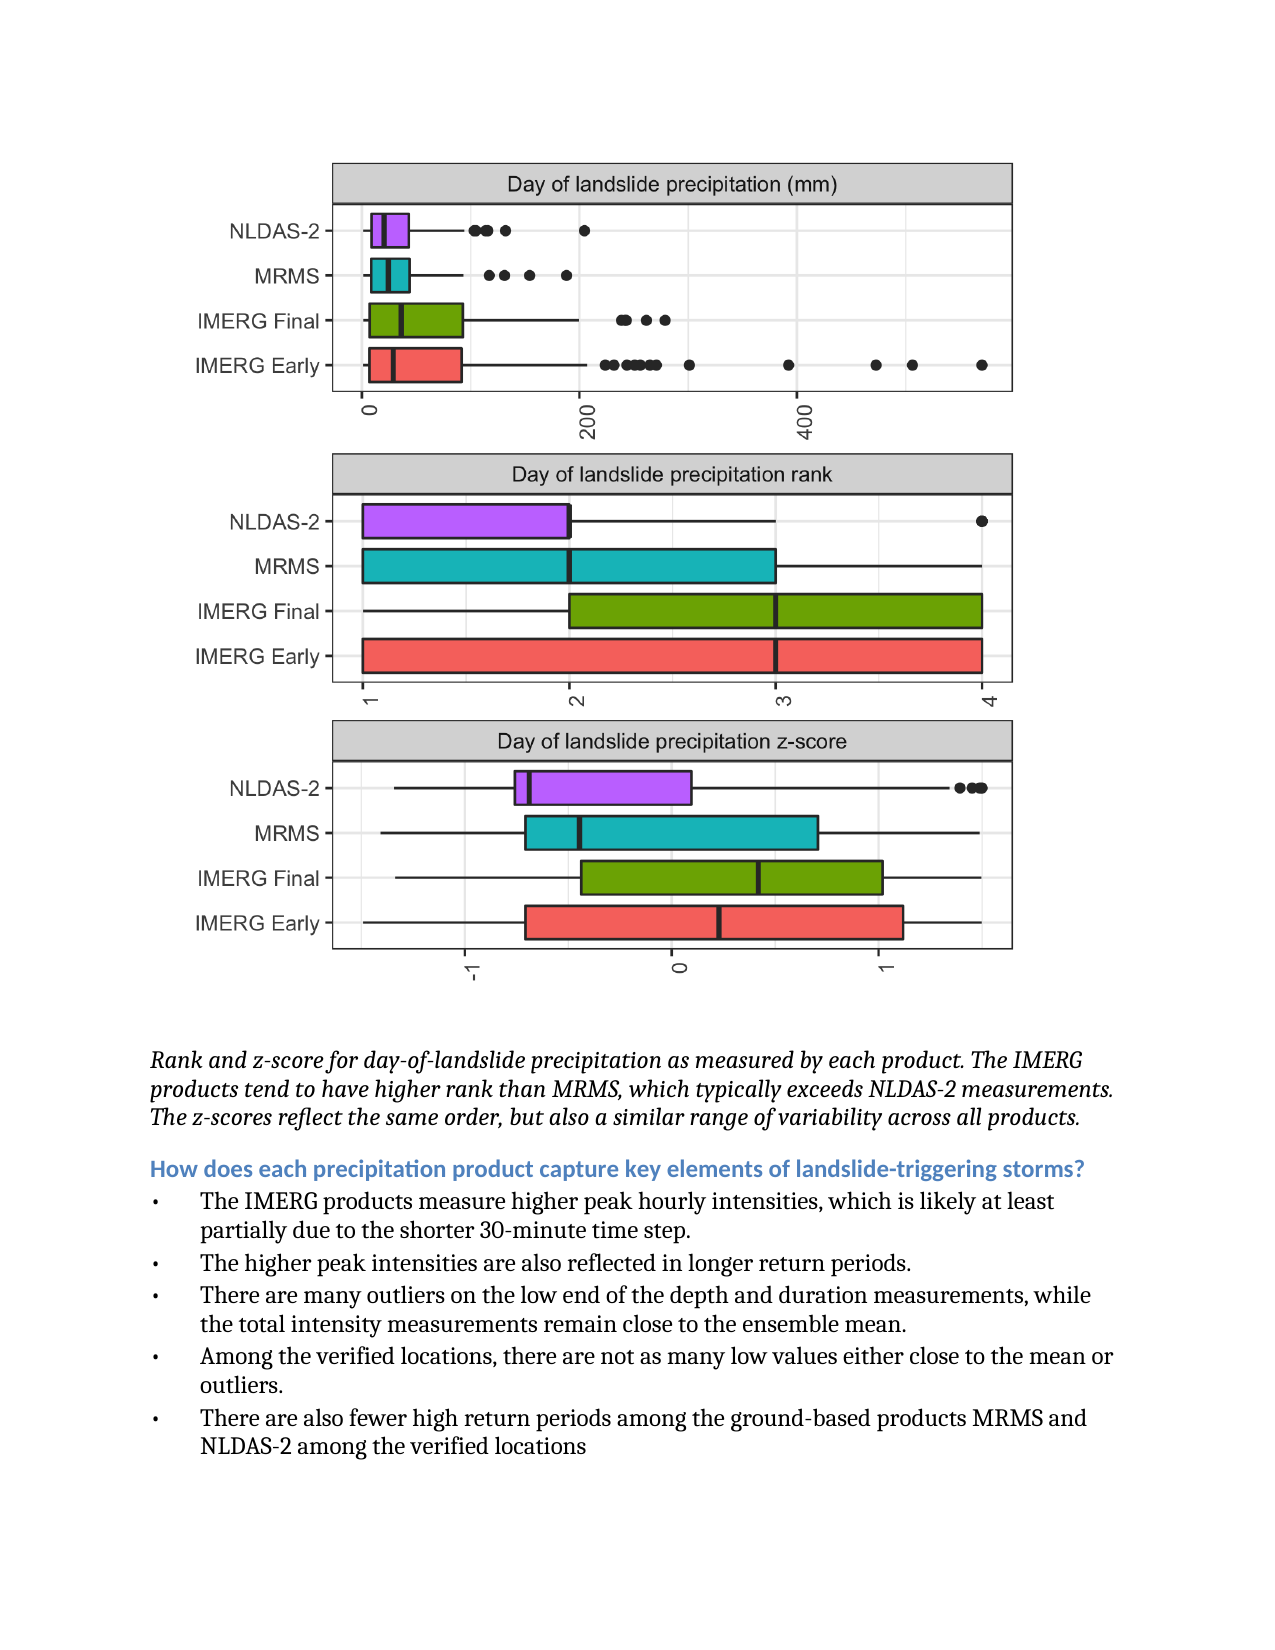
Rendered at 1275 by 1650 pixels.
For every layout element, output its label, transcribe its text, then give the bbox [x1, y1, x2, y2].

list The IMERG products measure higher peak hourly intensities, which is likely at least partially due to the shorter 30-minute time step. [150, 1187, 1125, 1245]
list There are many outliers on the low end of the depth and duration measurements, while the total intensity measurements remain close to the ensemble mean. [150, 1281, 1125, 1338]
text Rank and z-score for day-of-landslide precipitation as measured by each product. The IMERG products tend to have higher rank than MRMS, which typically exceeds NLDAS-2 measurements. The z-scores reflect the same order, but also a similar range of variability across all products. [150, 1046, 1125, 1132]
subtitle How does each precipitation product capture key elements of landslide-triggering storms? [150, 1153, 1125, 1183]
list Among the verified locations, there are not as many low values either close to the mean or outliers. [150, 1342, 1125, 1400]
picture [150, 150, 1025, 1025]
list The higher peak intensities are also reflected in longer return periods. [150, 1248, 1125, 1277]
list There are also fewer high return periods among the ground-based products MRMS and NLDAS-2 among the verified locations [150, 1403, 1125, 1461]
